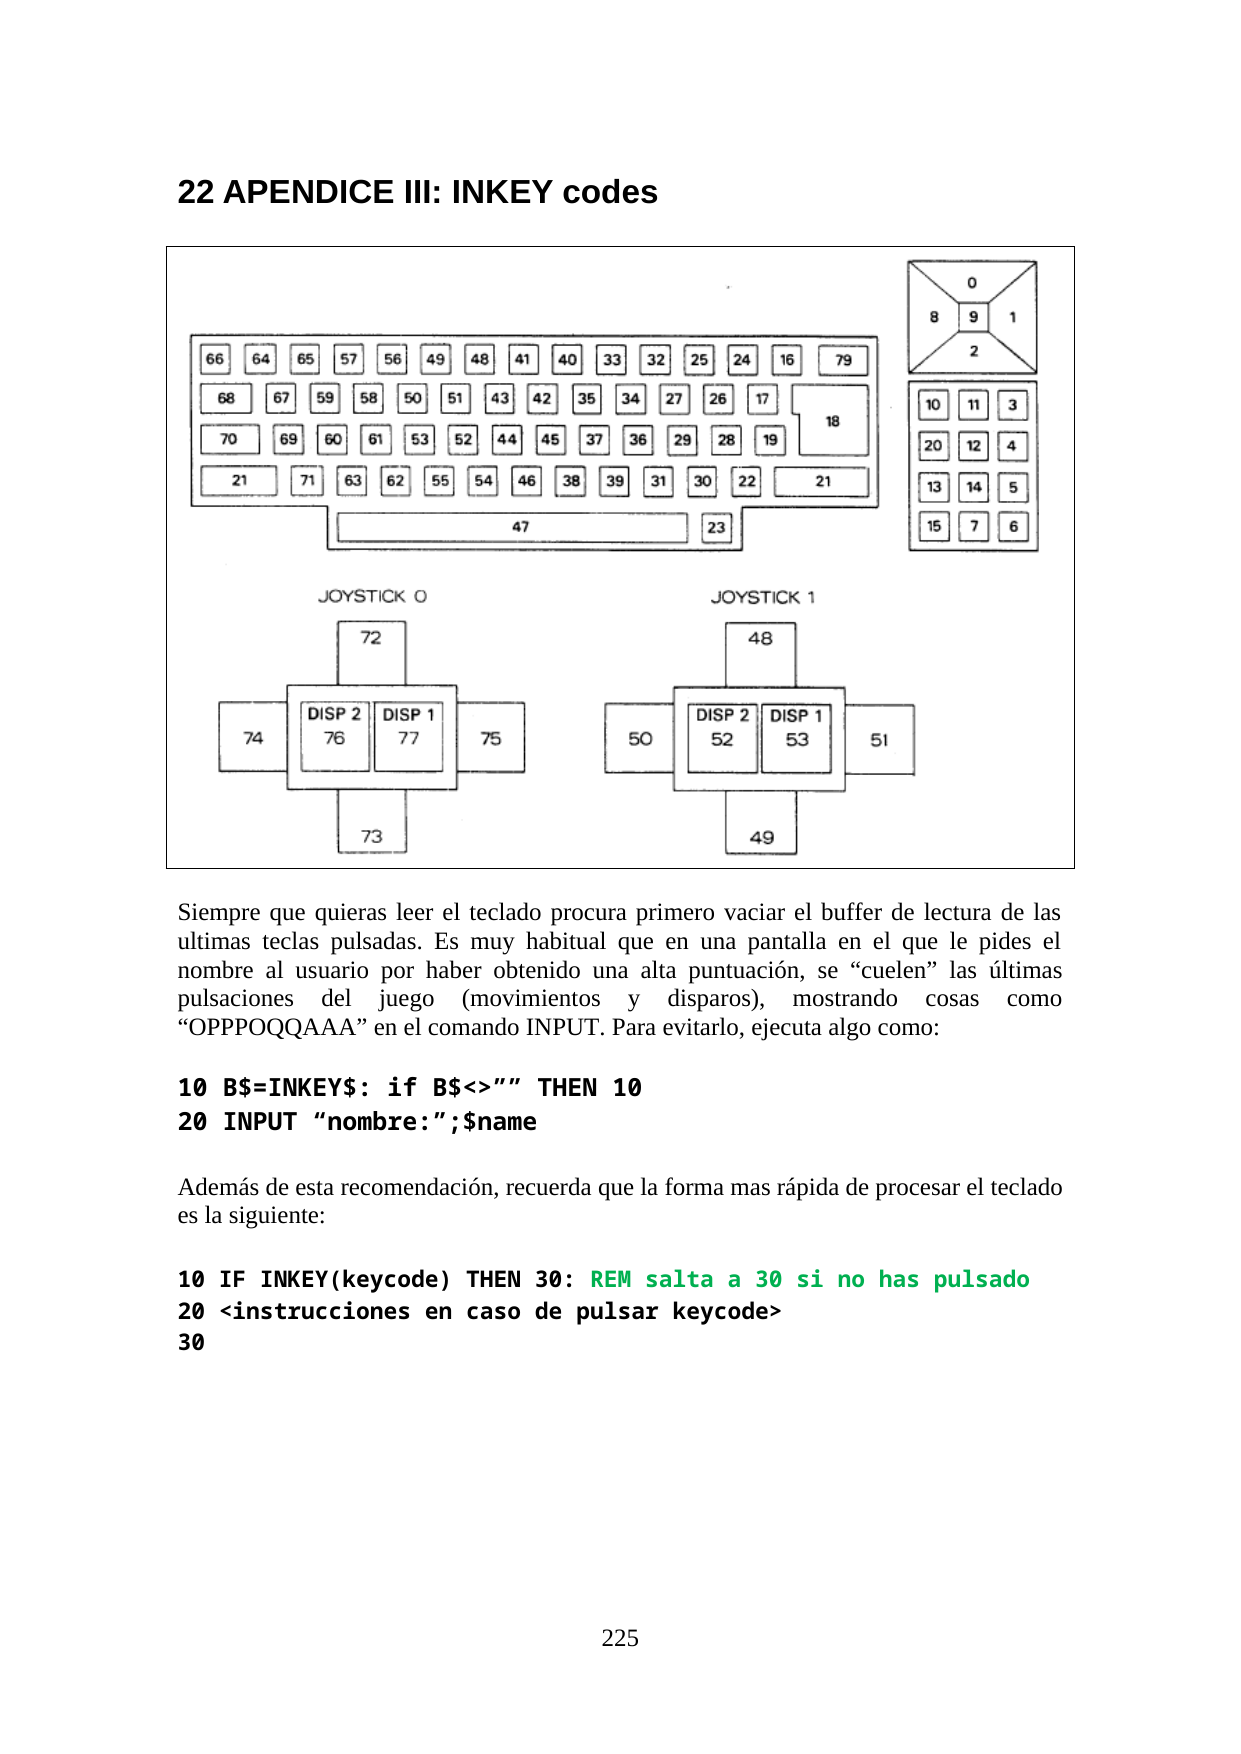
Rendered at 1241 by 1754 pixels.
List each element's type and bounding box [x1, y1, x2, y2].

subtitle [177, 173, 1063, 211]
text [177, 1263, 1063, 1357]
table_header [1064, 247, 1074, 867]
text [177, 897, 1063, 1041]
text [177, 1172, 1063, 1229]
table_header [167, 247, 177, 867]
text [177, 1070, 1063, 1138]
picture [177, 247, 1064, 868]
